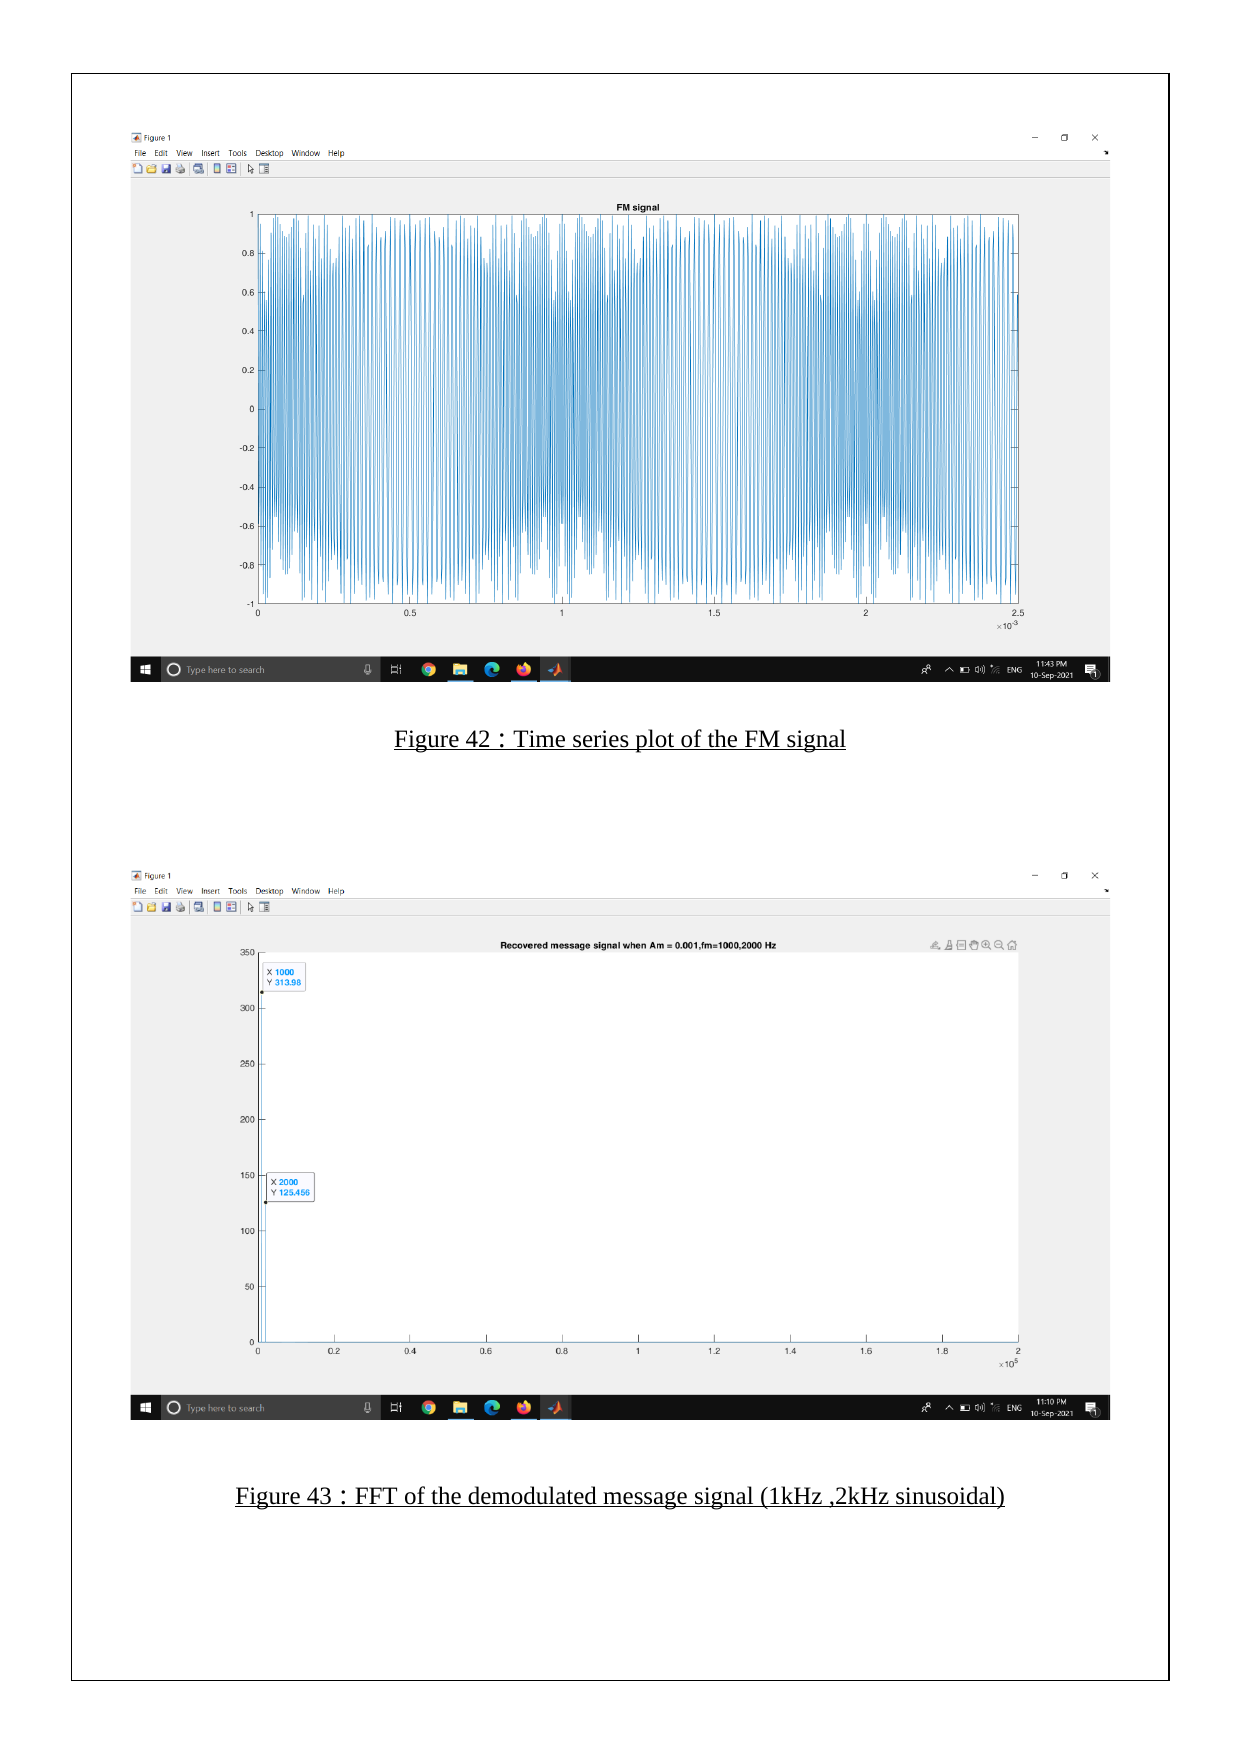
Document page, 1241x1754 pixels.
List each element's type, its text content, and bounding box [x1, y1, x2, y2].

text Figure 42 : Time series plot of the FM signal [131, 720, 1110, 753]
picture [130, 130, 1111, 682]
text Figure 43 : FFT of the demodulated message signal (1kHz ,2kHz sinusoidal) [131, 1477, 1110, 1510]
picture [130, 868, 1111, 1420]
